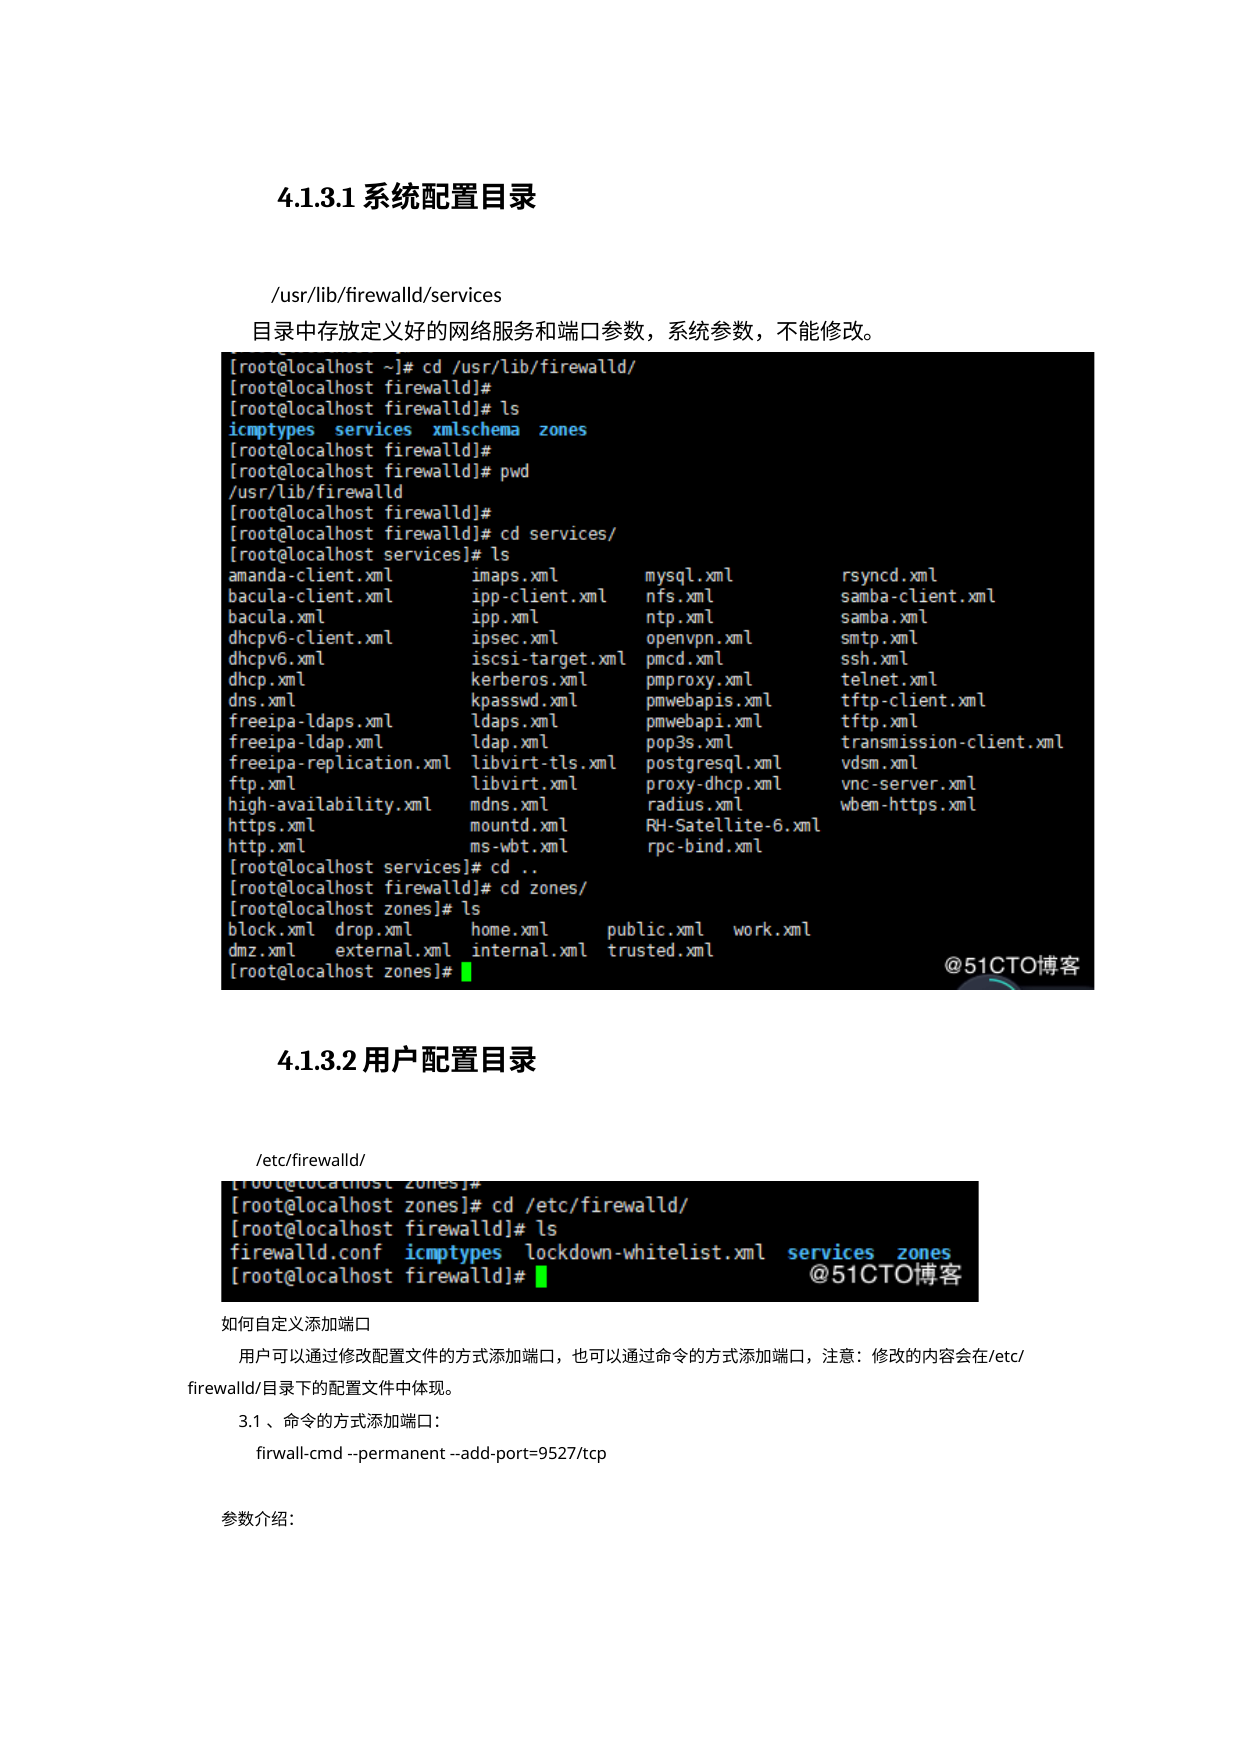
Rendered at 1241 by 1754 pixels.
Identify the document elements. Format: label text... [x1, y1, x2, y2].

text /etc/firewalld/ [187, 1144, 1053, 1176]
subtitle 系统配置目录 [277, 162, 1053, 227]
subtitle 用户配置目录 [277, 1025, 1053, 1090]
text 参数介绍： [187, 1501, 1053, 1534]
text /usr/lib/firewalld/services [187, 281, 1053, 313]
text 目录中存放定义好的网络服务和端口参数，系统参数，不能修改。 [187, 313, 1053, 346]
text 用户可以通过修改配置文件的方式添加端口，也可以通过命令的方式添加端口，注意：修改的内容会在/etc/firewalld/目录下的配置文件中体现。 [187, 1339, 1053, 1404]
text 如何自定义添加端口 [187, 1306, 1053, 1339]
text firwall-cmd --permanent --add-port=9527/tcp [187, 1436, 1053, 1469]
text 3.1 、命令的方式添加端口： [187, 1404, 1053, 1436]
picture [220, 351, 1095, 990]
picture [220, 1181, 979, 1302]
